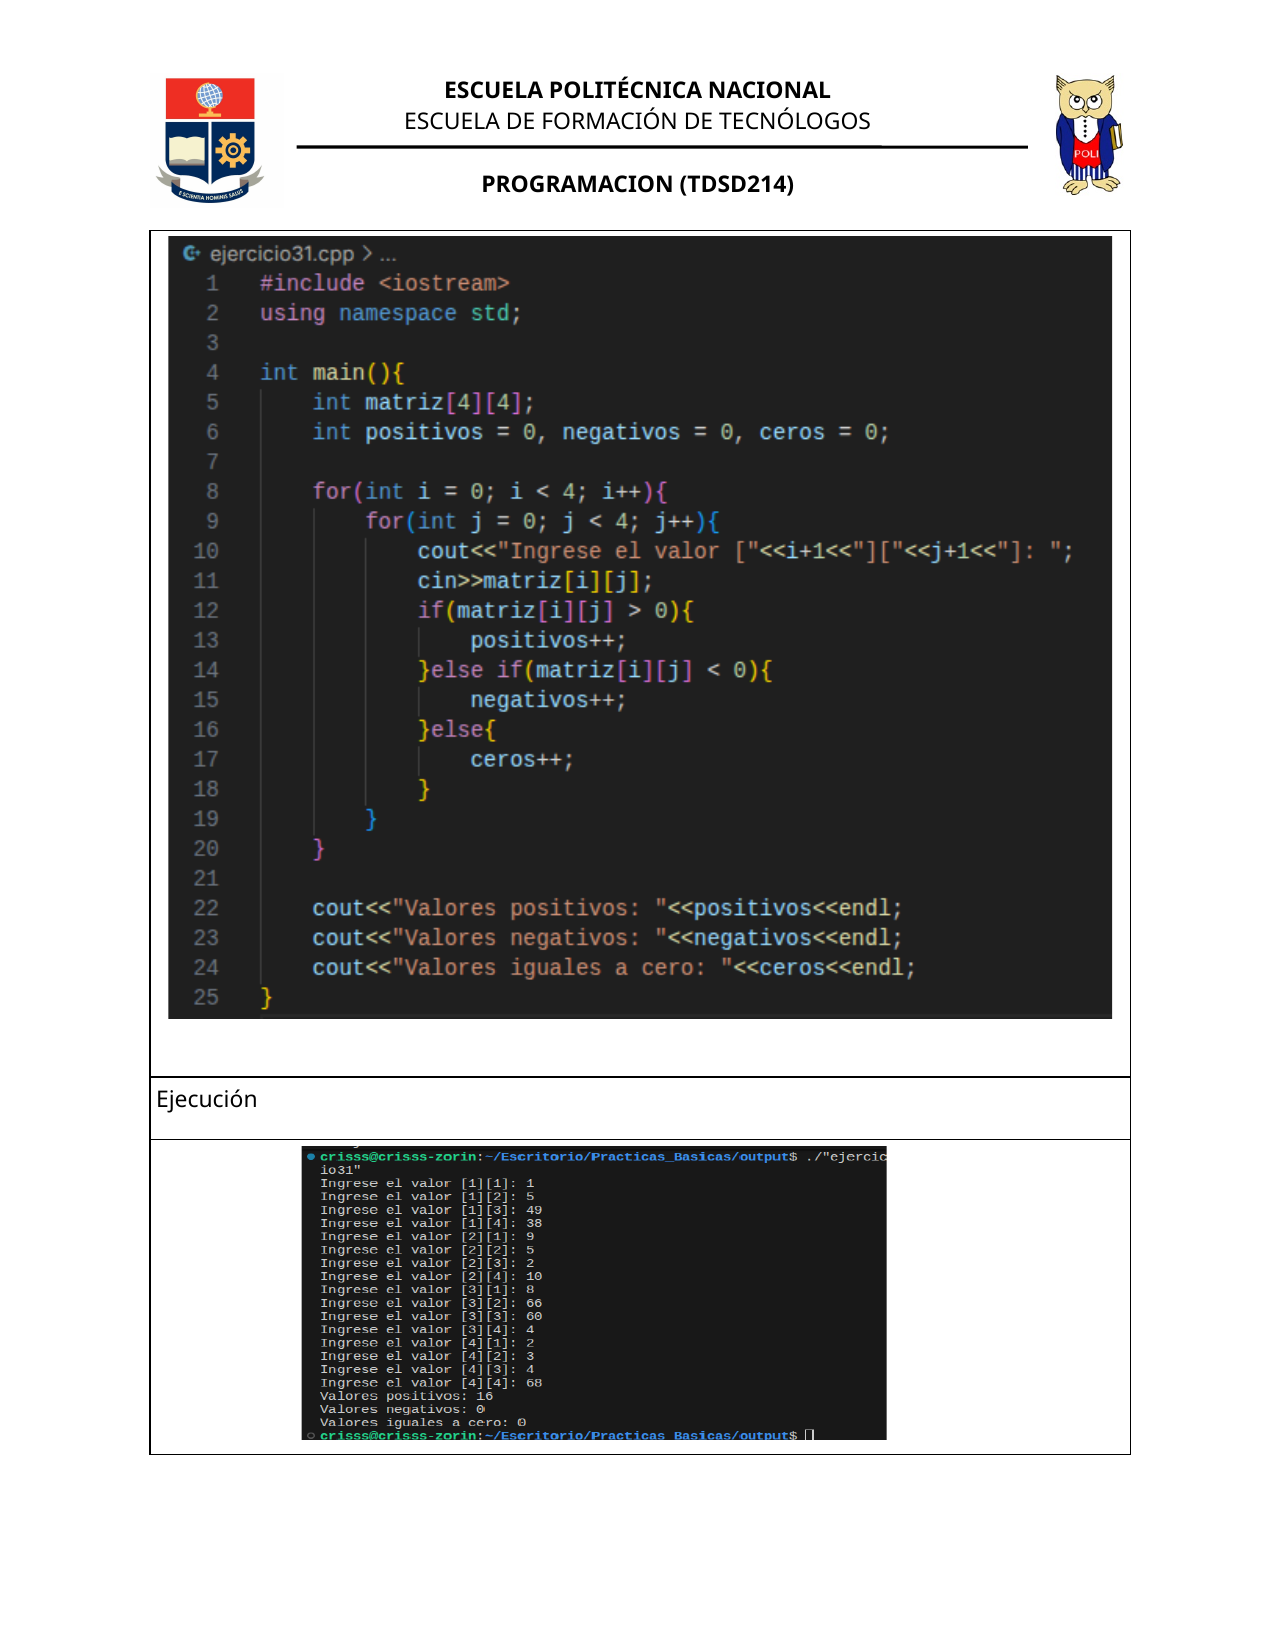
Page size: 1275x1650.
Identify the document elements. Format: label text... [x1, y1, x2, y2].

picture [168, 236, 1113, 1019]
table_cell Ejecución [151, 1078, 1130, 1139]
picture [301, 1146, 887, 1440]
picture [149, 73, 284, 208]
table_cell [151, 231, 1130, 1076]
picture [1054, 73, 1124, 196]
table_cell [151, 1140, 1130, 1453]
